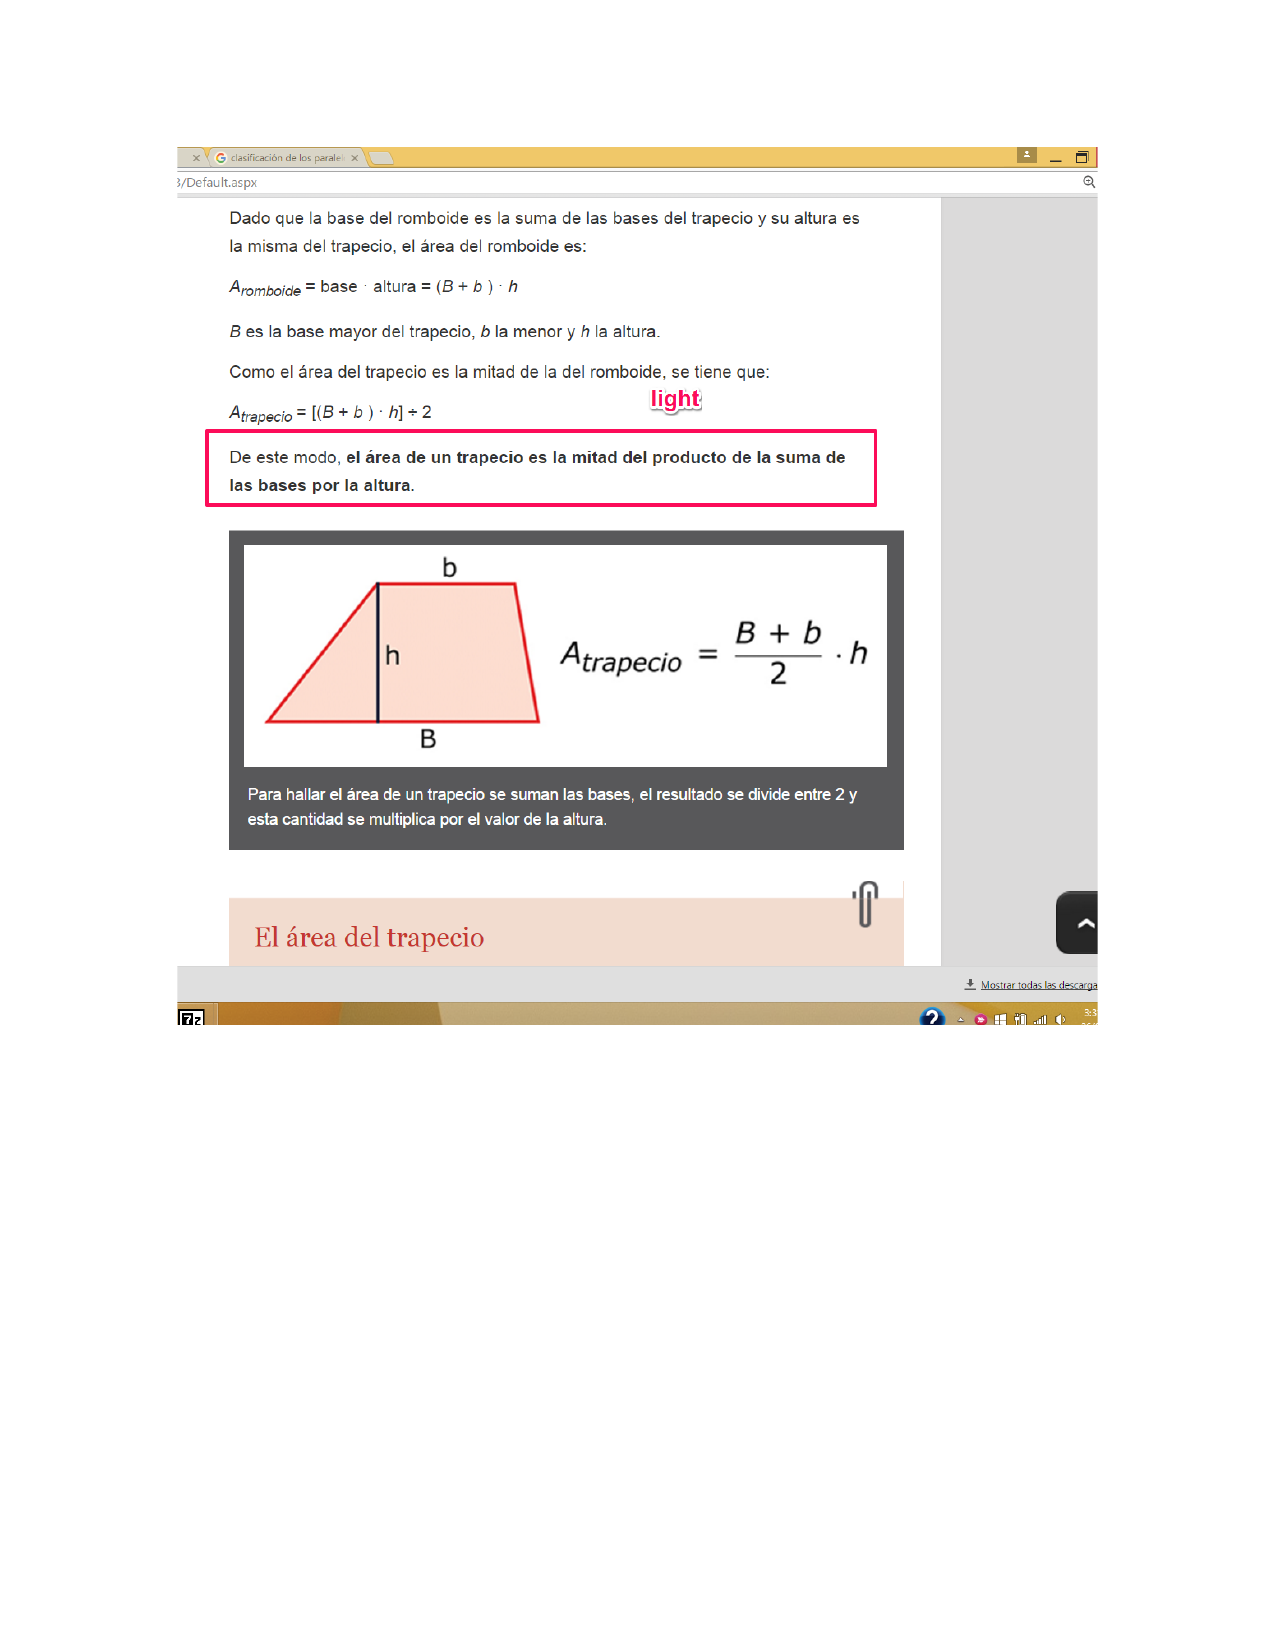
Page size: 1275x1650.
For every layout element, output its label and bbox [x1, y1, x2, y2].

picture [177, 147, 1098, 1025]
